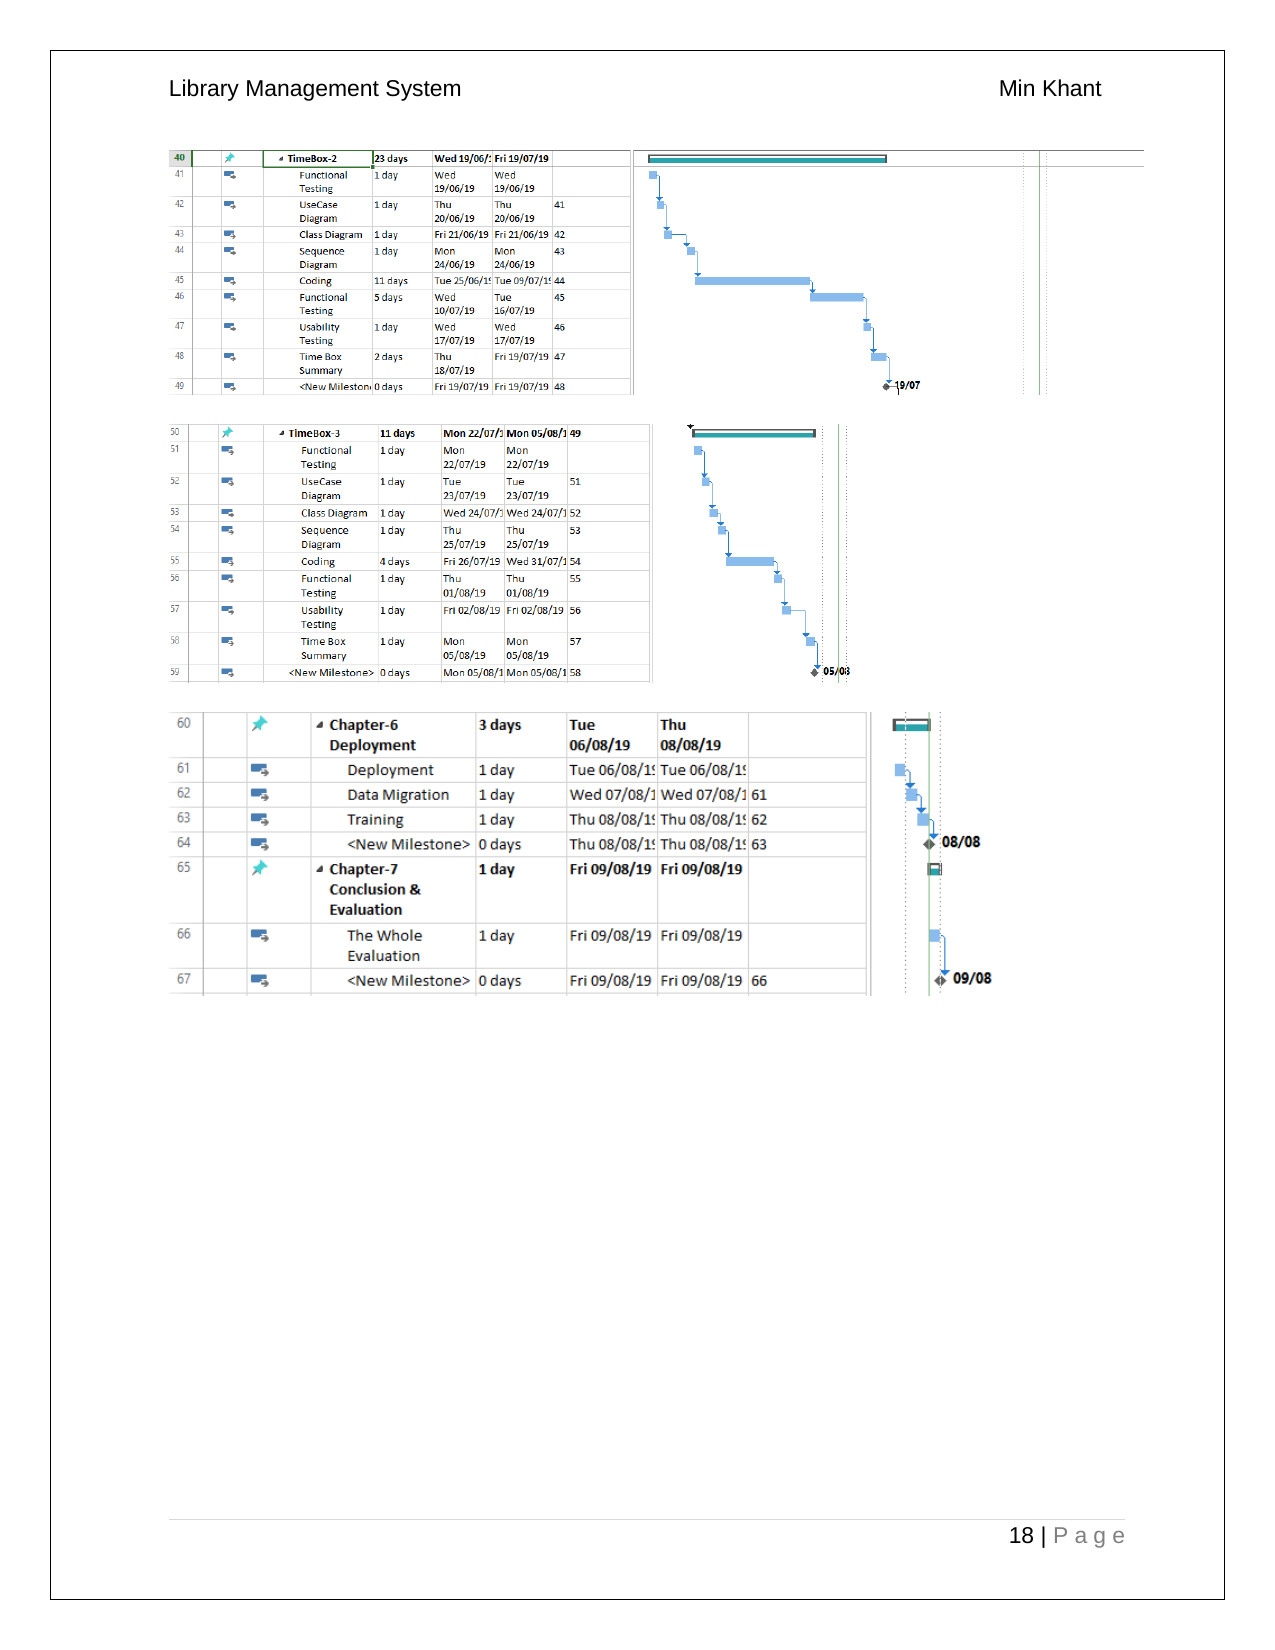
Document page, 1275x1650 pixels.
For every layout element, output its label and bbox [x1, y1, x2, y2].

picture [168, 424, 1144, 683]
picture [168, 712, 1144, 996]
picture [168, 150, 1144, 395]
